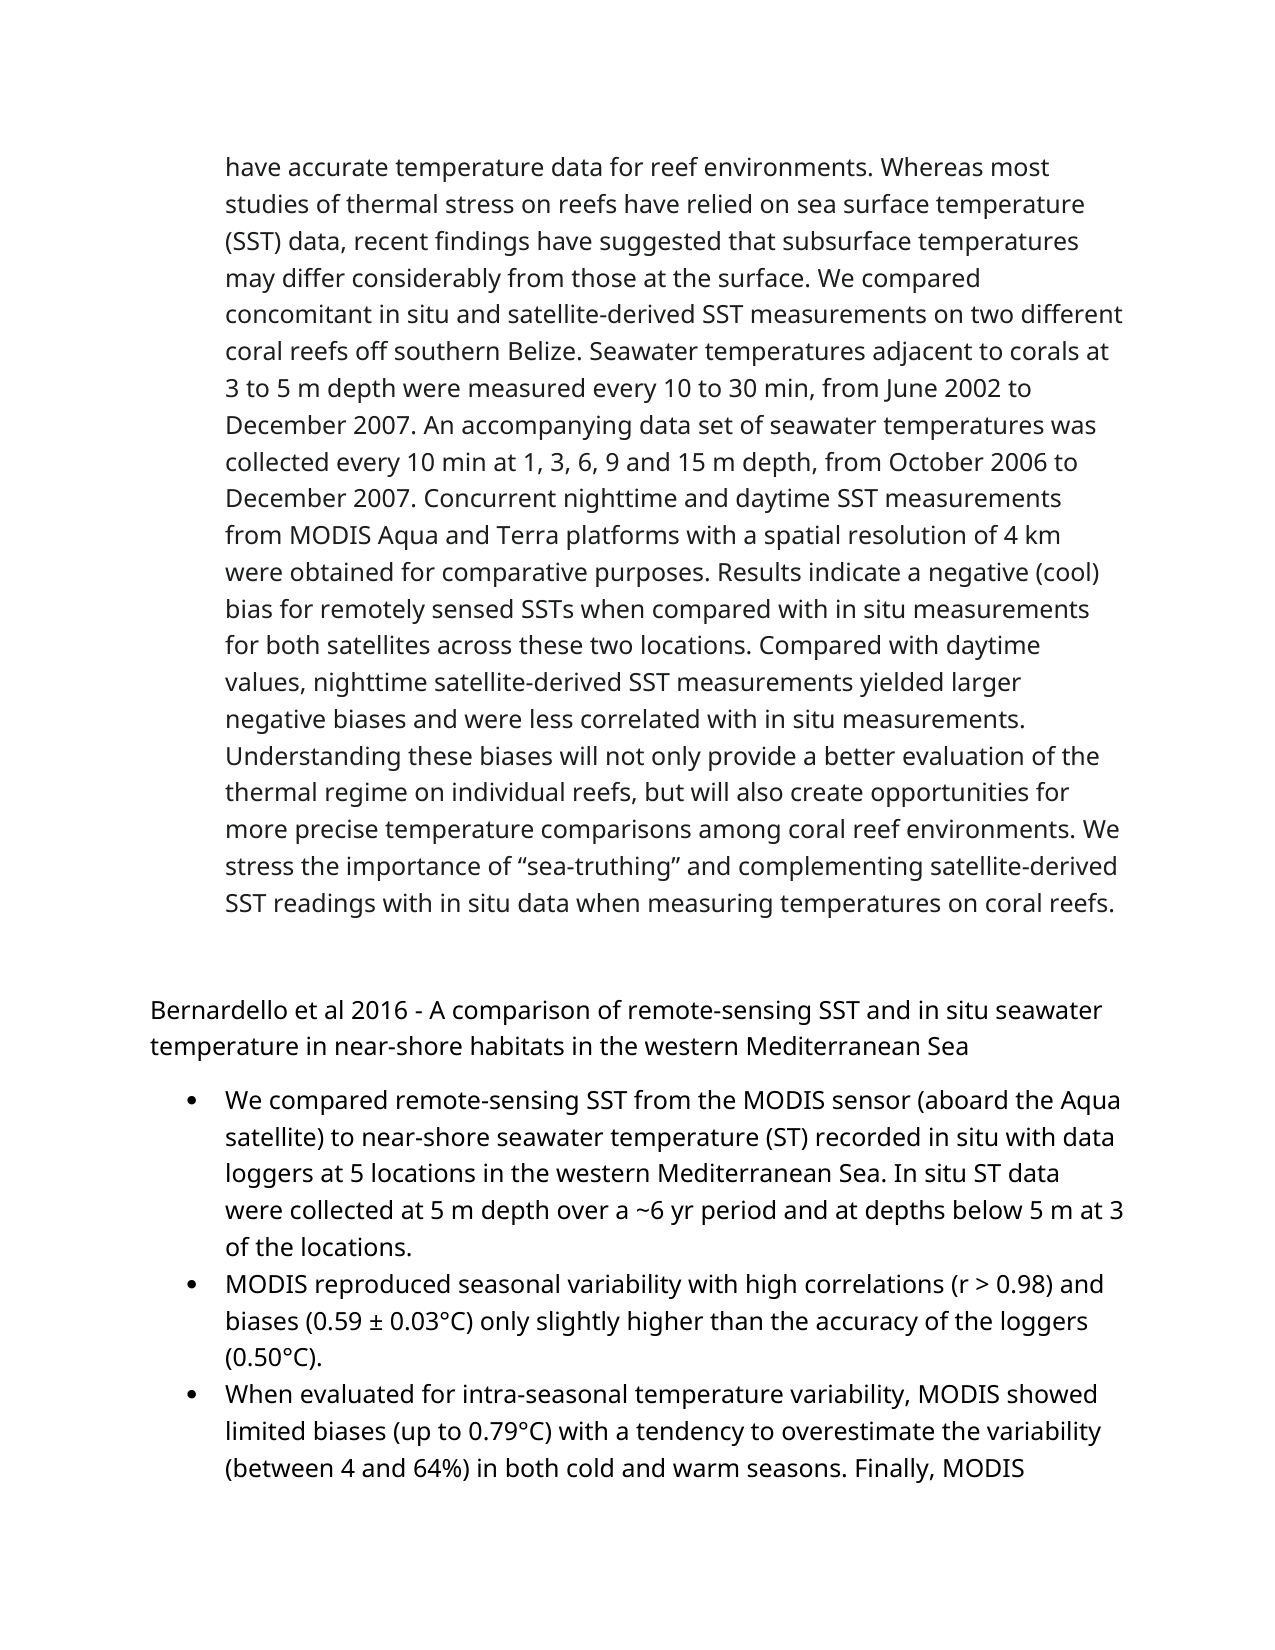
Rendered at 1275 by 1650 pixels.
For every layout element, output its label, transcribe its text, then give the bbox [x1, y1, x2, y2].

list MODIS reproduced seasonal variability with high correlations (r > 0.98) and biases (0.59 ± 0.03°C) only slightly higher than the accuracy of the loggers (0.50°C). [187, 1266, 1125, 1374]
text Bernardello et al 2016 - A comparison of remote-sensing SST and in situ seawater temperature in near-shore habitats in the western Mediterranean Sea [150, 992, 1125, 1063]
list We compared remote-sensing SST from the MODIS sensor (aboard the Aqua satellite) to near-shore seawater temperature (ST) recorded in situ with data loggers at 5 locations in the western Mediterranean Sea. In situ ST data were collected at 5 m depth over a ~6 yr period and at depths below 5 m at 3 of the locations. [187, 1082, 1125, 1264]
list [187, 150, 1125, 919]
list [187, 1377, 1125, 1484]
